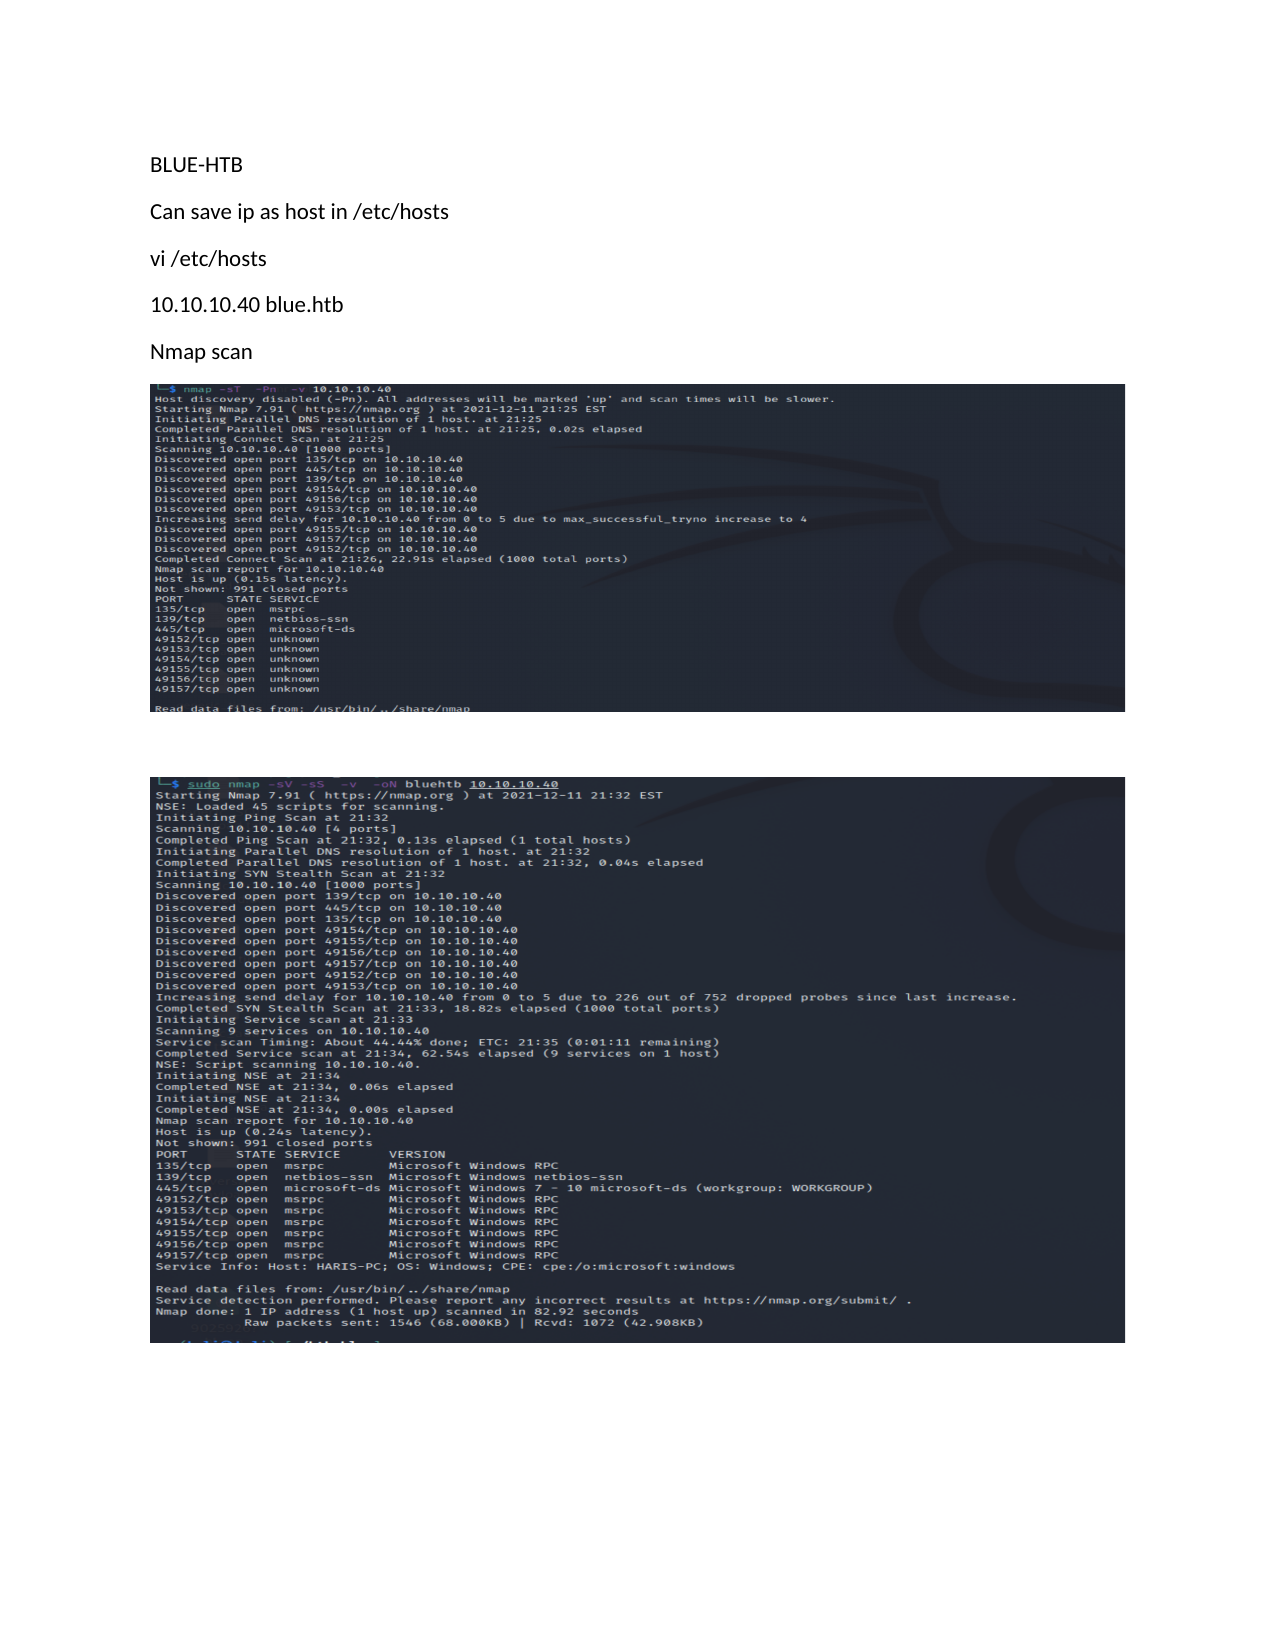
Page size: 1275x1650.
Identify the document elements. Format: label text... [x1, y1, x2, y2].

text 10.10.10.40 blue.htb [150, 291, 1125, 319]
text Can save ip as host in /etc/hosts [150, 197, 1125, 225]
text vi /etc/hosts [150, 244, 1125, 272]
picture [150, 384, 1125, 712]
picture [150, 777, 1125, 1343]
text BLUE-HTB [150, 150, 1125, 178]
text Nmap scan [150, 337, 1125, 366]
